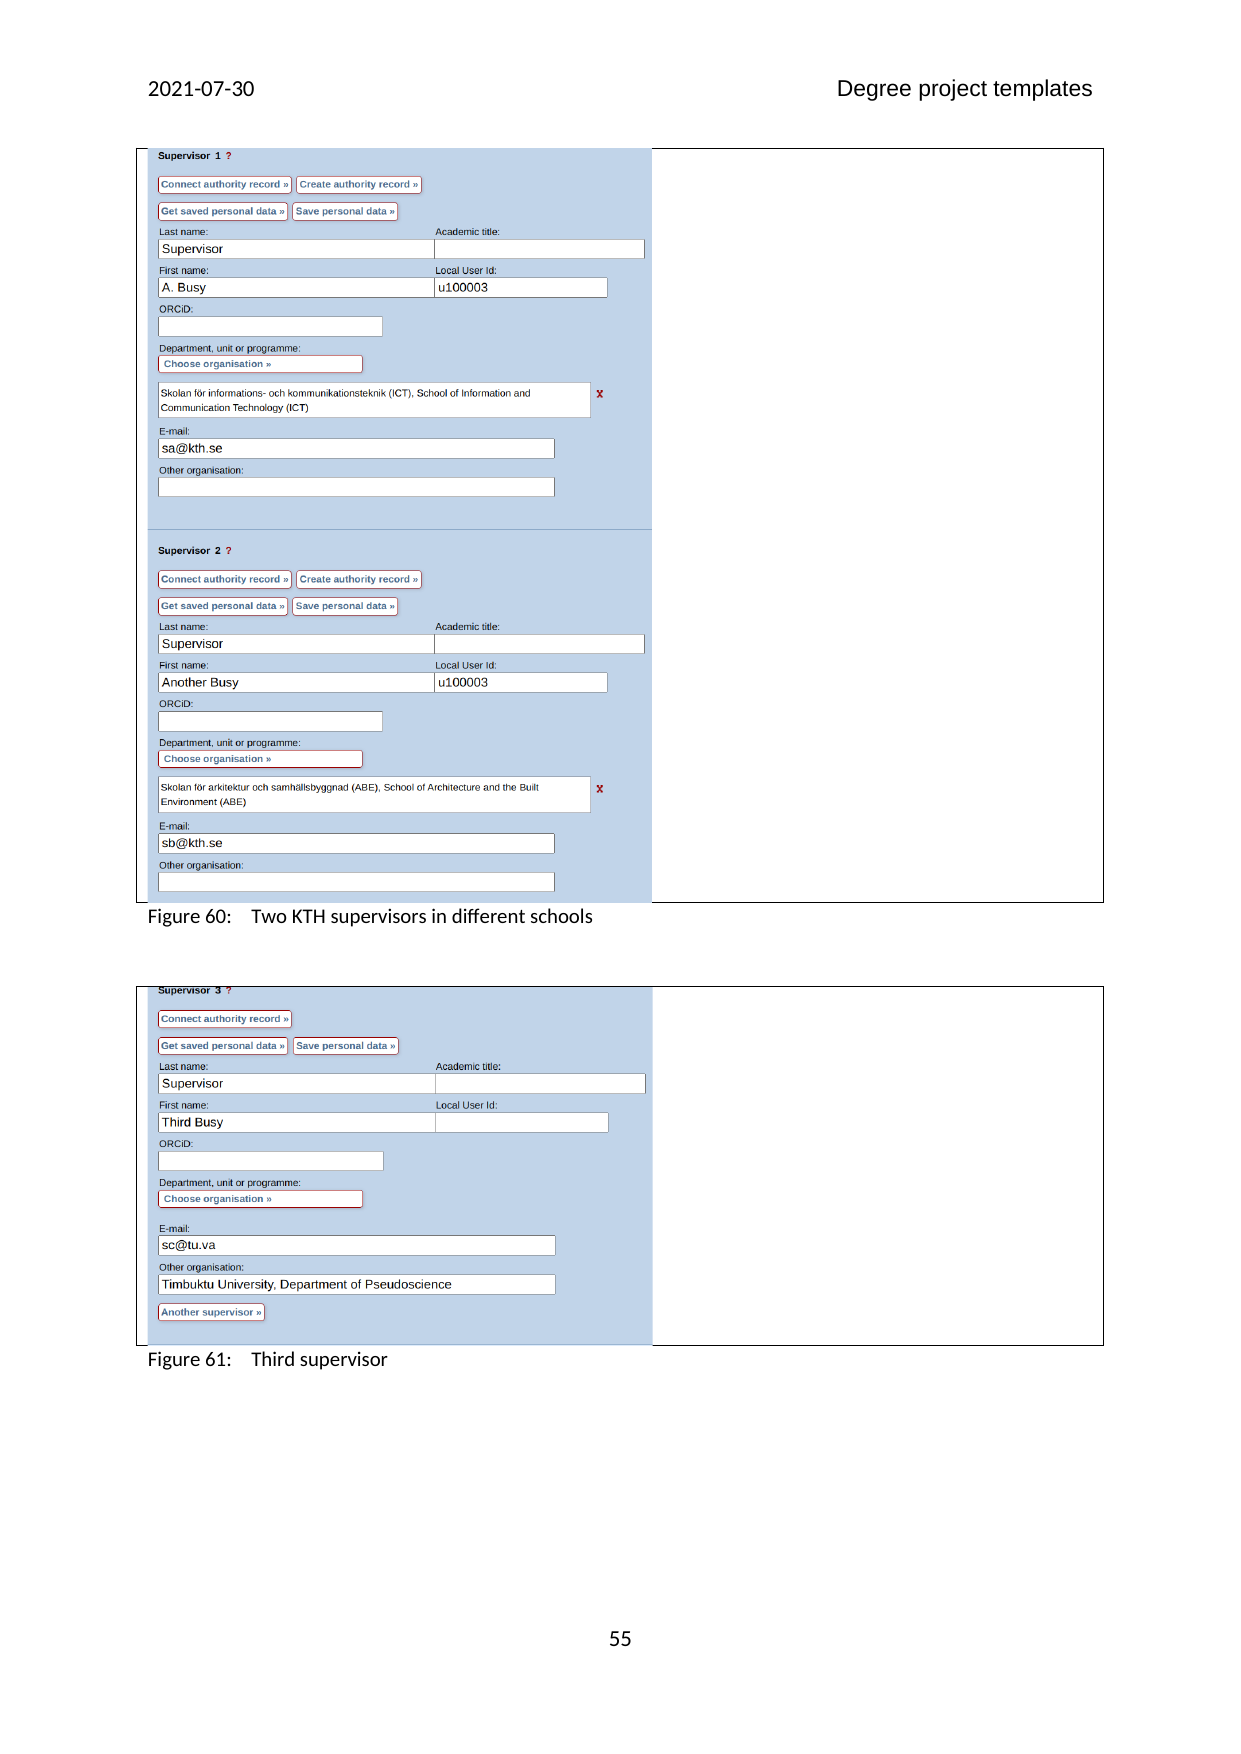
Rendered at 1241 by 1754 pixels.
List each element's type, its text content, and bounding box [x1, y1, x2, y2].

table_header [137, 987, 147, 1345]
picture [147, 148, 652, 903]
table_header [653, 987, 1103, 1345]
table_header [137, 149, 147, 902]
table_header [652, 149, 1103, 902]
picture [147, 987, 653, 1346]
